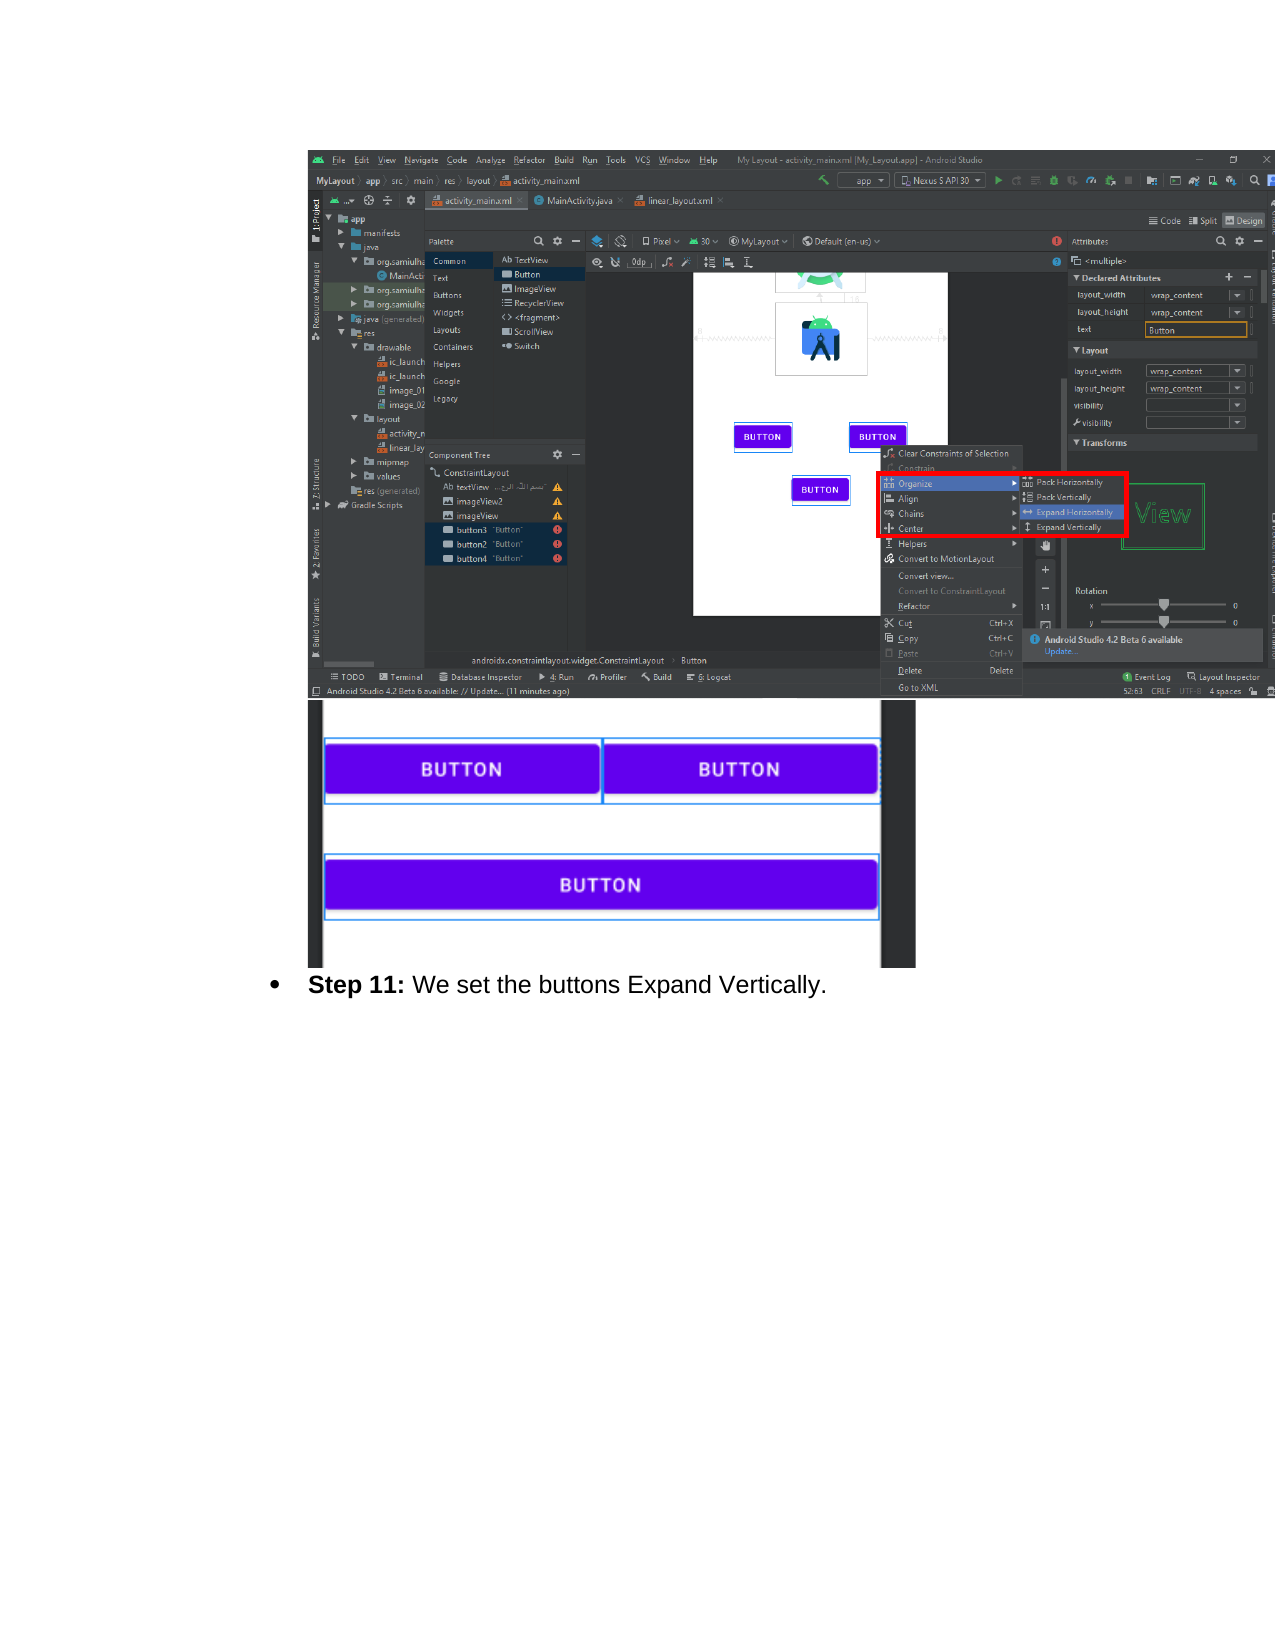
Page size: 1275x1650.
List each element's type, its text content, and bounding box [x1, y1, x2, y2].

picture [307, 700, 916, 968]
picture [307, 150, 1275, 699]
list Step 11: We set the buttons Expand Vertically. [270, 970, 1125, 998]
